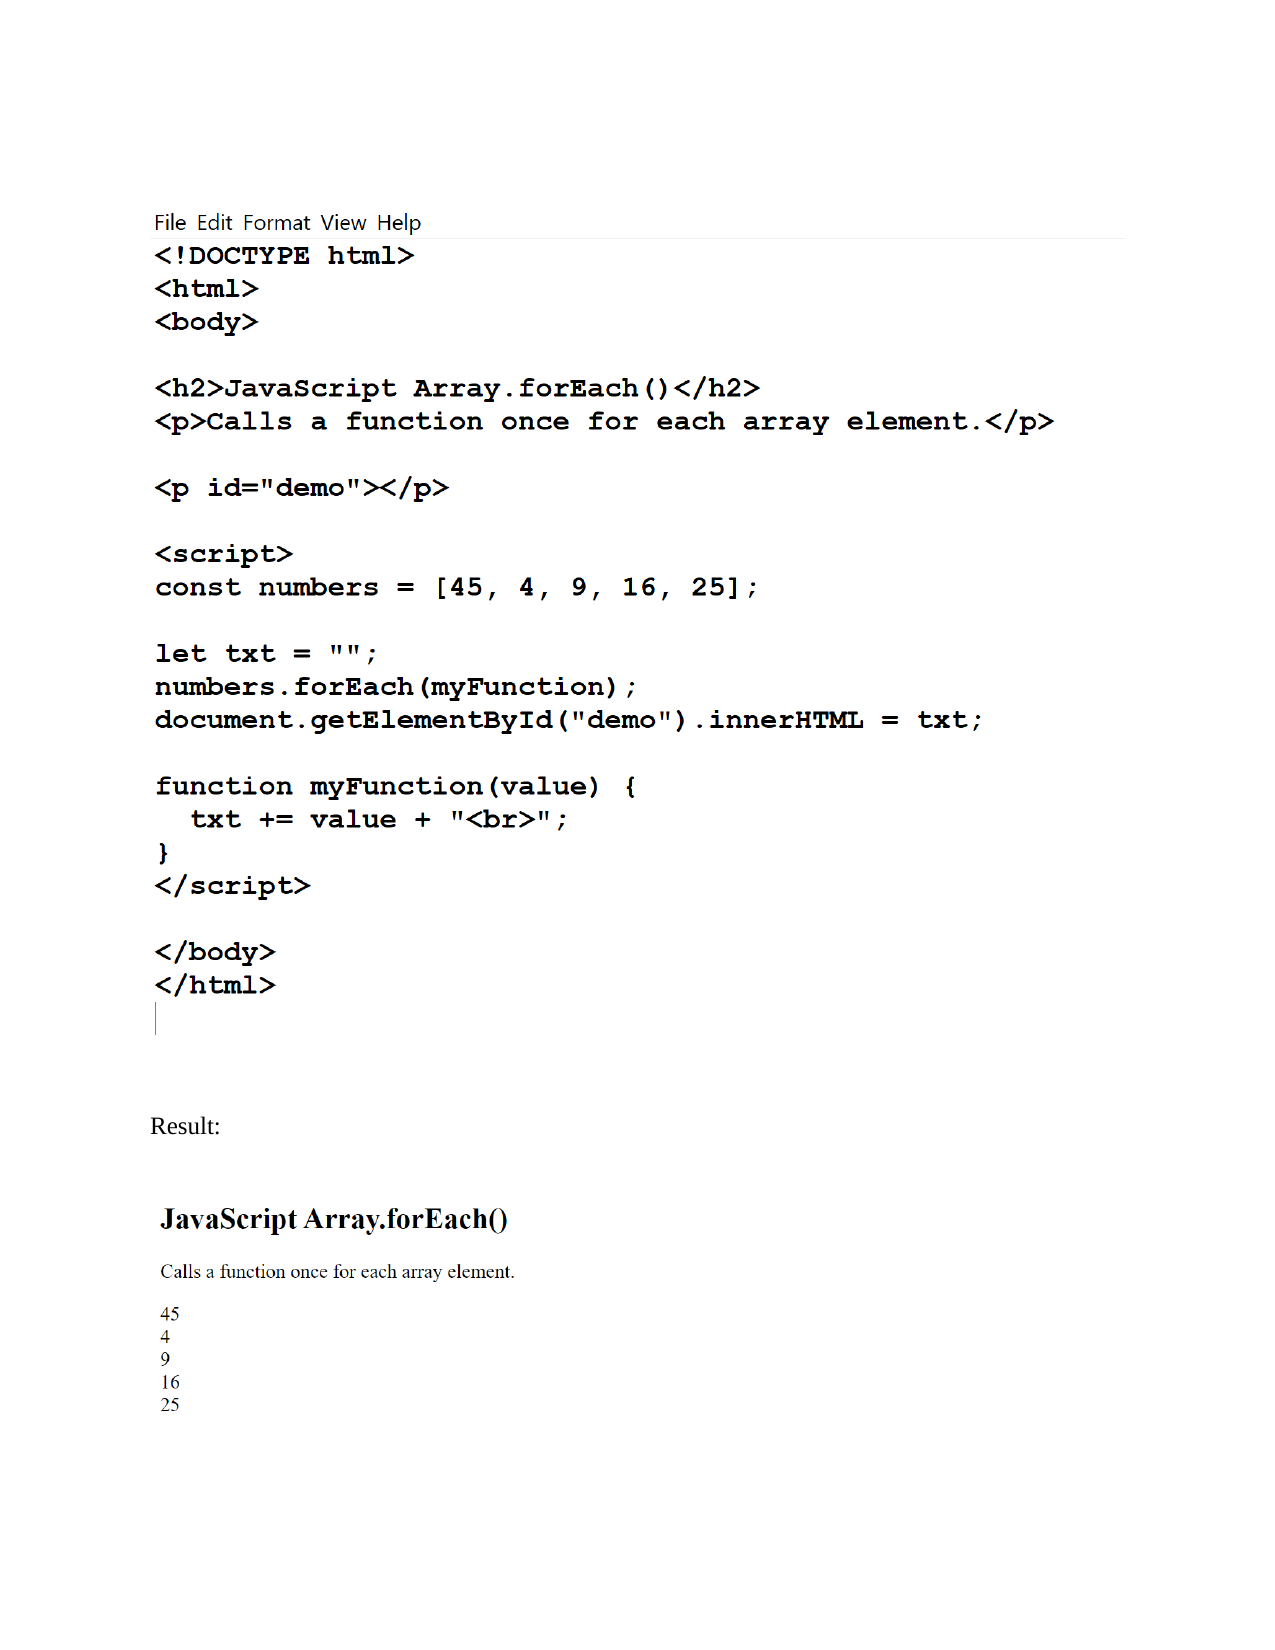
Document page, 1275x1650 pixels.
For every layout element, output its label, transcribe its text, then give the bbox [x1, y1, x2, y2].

picture [150, 1190, 756, 1459]
picture [150, 197, 1125, 1045]
text Result: [150, 1111, 1125, 1171]
